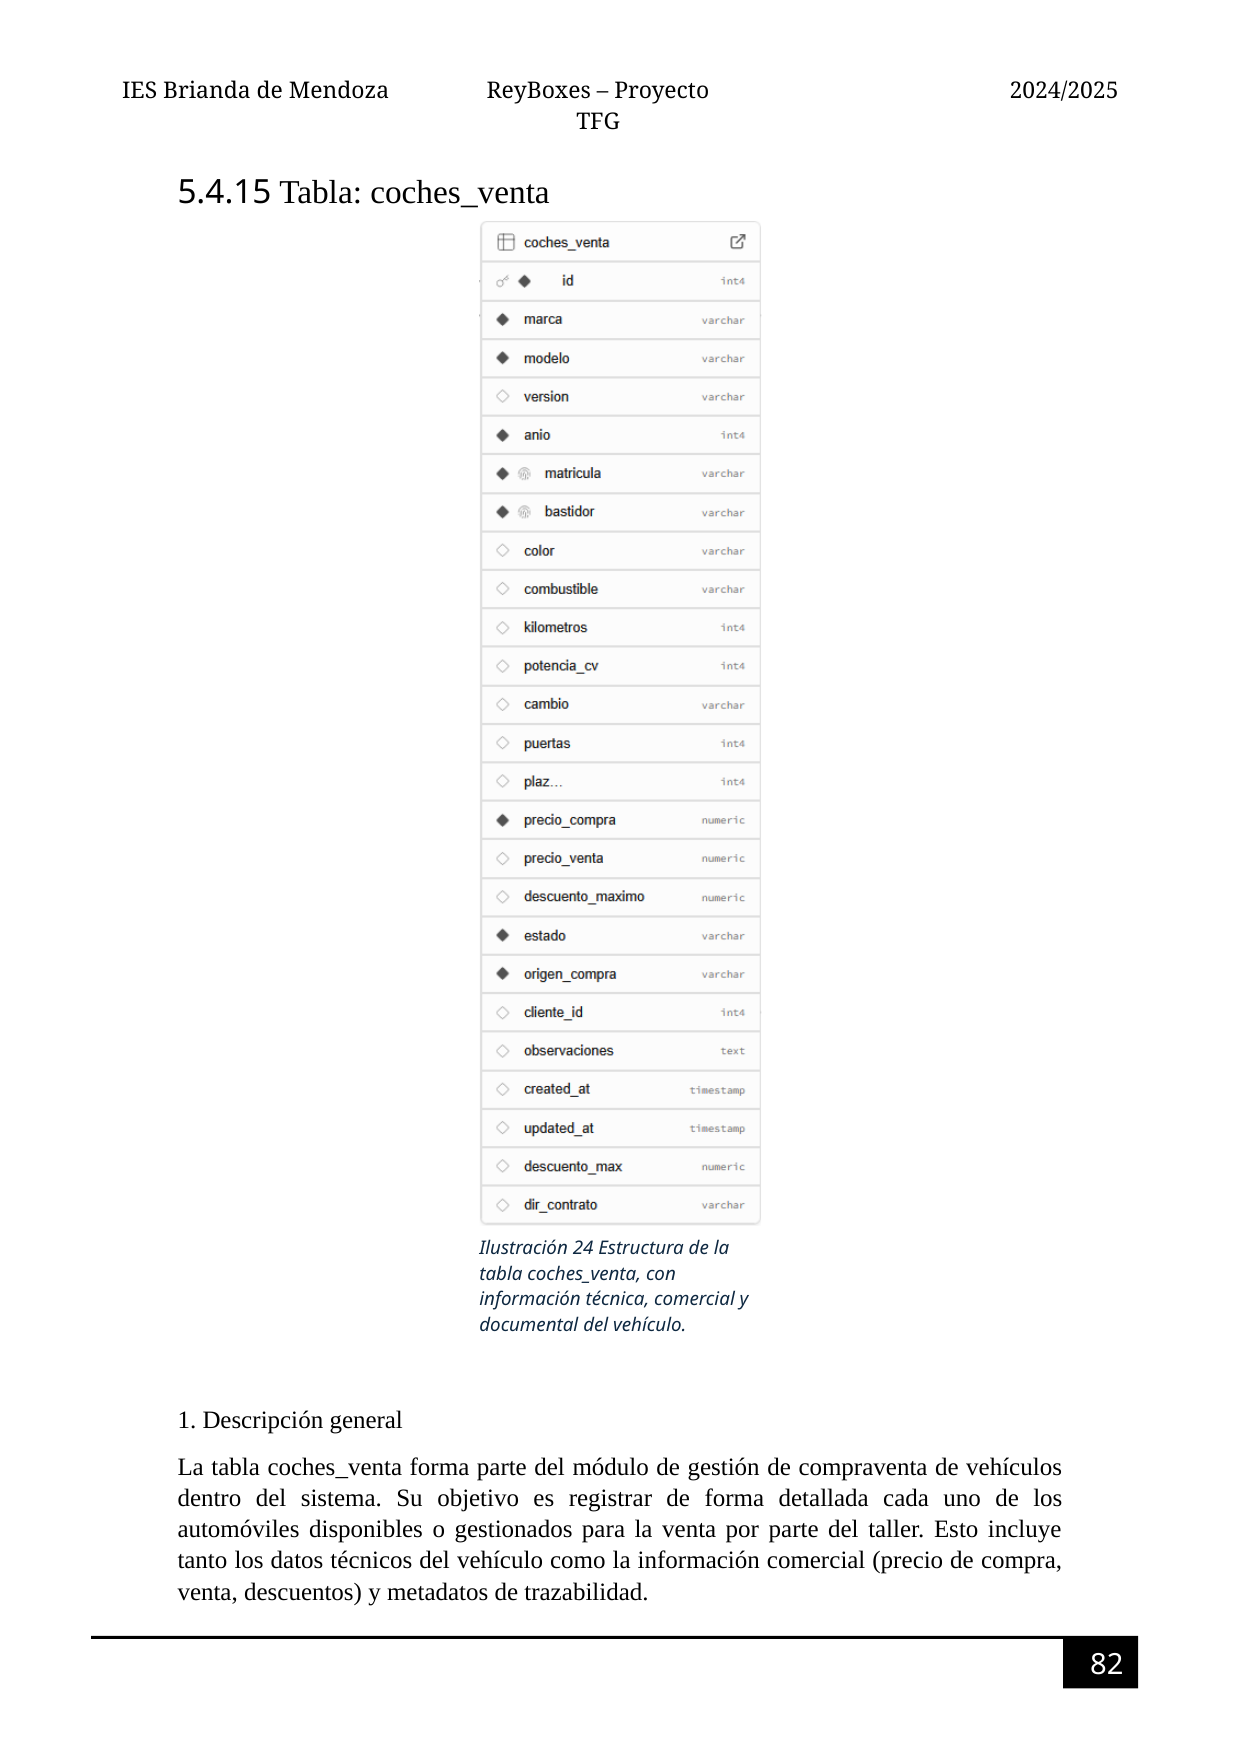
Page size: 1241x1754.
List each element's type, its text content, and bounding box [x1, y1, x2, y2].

picture [479, 220, 762, 1226]
text 5.4.15 Tabla: coches_venta [177, 167, 1063, 213]
text 1. Descripción general [177, 1405, 1063, 1433]
text La tabla coches_venta forma parte del módulo de gestión de compraventa de vehículos dentro del sistema. Su objetivo es registrar de forma detallada cada uno de los automóviles disponibles o gestionados para la venta por parte del taller. Esto incluye tanto los datos técnicos del vehículo como la información comercial (precio de compra, venta, descuentos) y metadatos de trazabilidad. [177, 1452, 1063, 1605]
